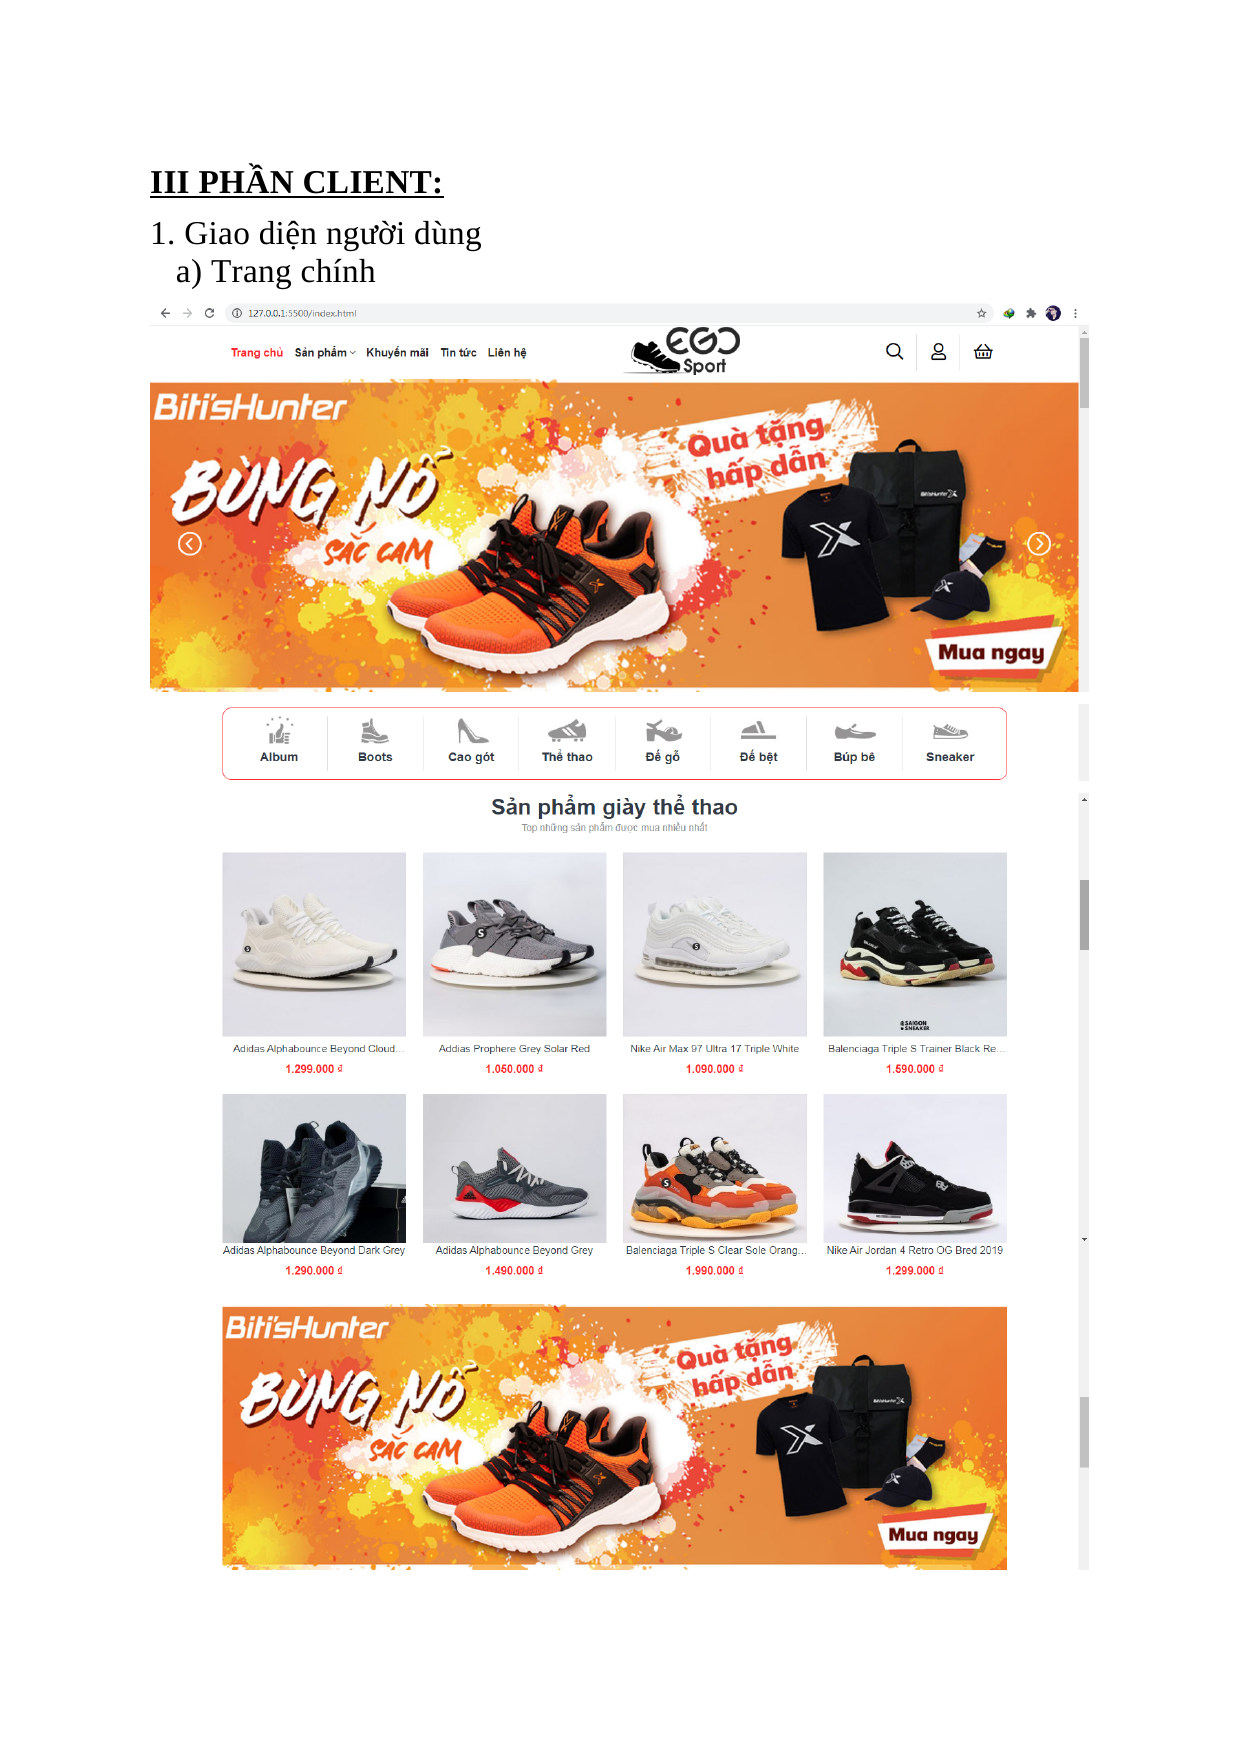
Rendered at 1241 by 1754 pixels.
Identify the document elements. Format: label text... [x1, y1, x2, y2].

text III PHẦN CLIENT: [150, 162, 1090, 201]
picture [150, 793, 1089, 1570]
text 1. Giao diện người dùng a) Trang chính [150, 213, 1090, 290]
picture [150, 302, 1089, 692]
picture [150, 704, 1089, 781]
